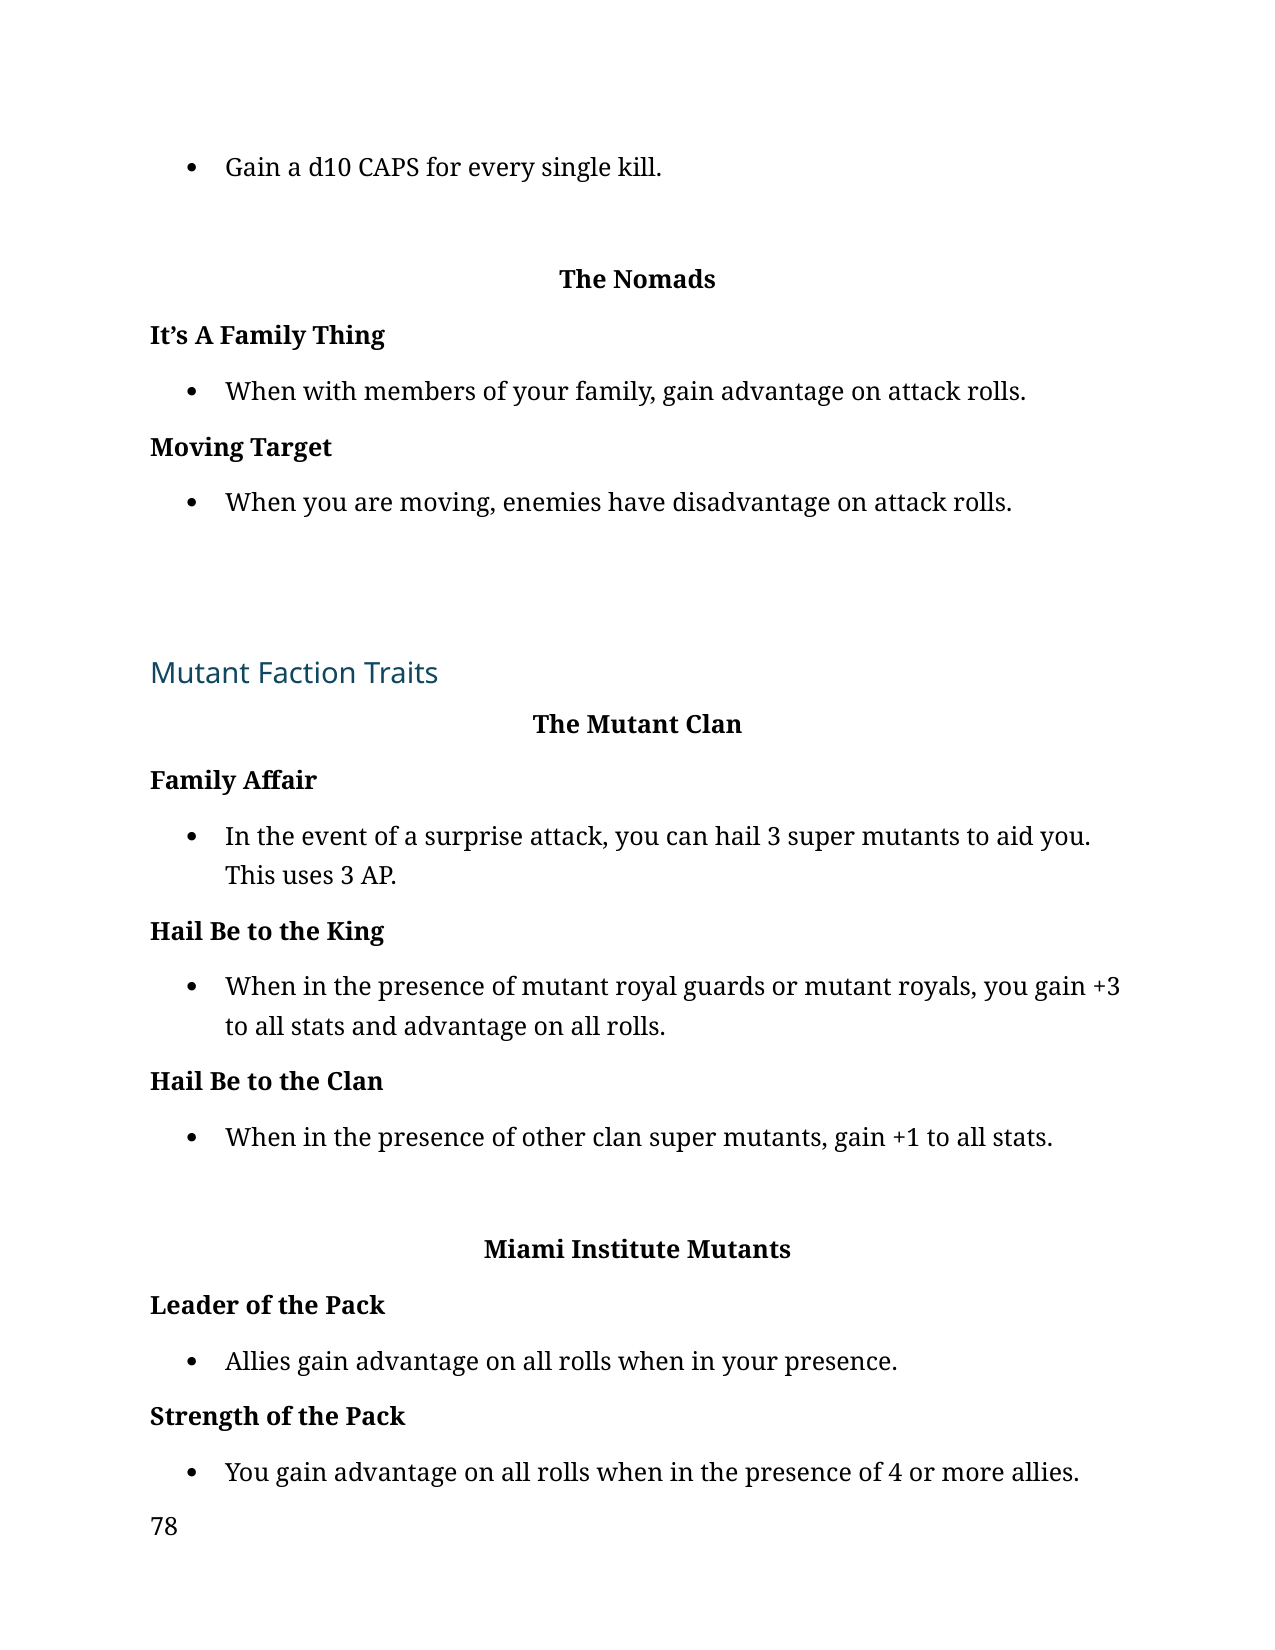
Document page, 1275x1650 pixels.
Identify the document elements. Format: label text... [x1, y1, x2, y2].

text Miami Institute Mutants [150, 1231, 1125, 1266]
text Moving Target [150, 429, 1125, 463]
text The Nomads [150, 262, 1125, 296]
subtitle Mutant Faction Traits [150, 652, 1125, 692]
text Strength of the Pack [150, 1399, 1125, 1433]
list In the event of a surprise attack, you can hail 3 super mutants to aid you. This uses 3 AP. [187, 818, 1125, 891]
list Gain a d10 CAPS for every single kill. [187, 150, 1125, 184]
text Leader of the Pack [150, 1287, 1125, 1321]
text It’s A Family Thing [150, 317, 1125, 352]
list You gain advantage on all rolls when in the presence of 4 or more allies. [187, 1455, 1125, 1489]
list When with members of your family, gain advantage on attack rolls. [187, 373, 1125, 407]
text Family Affair [150, 762, 1125, 796]
list When in the presence of other clan super mutants, gain +1 to all stats. [187, 1120, 1125, 1154]
list When you are moving, enemies have disadvantage on attack rolls. [187, 485, 1125, 519]
text Hail Be to the Clan [150, 1064, 1125, 1098]
list Allies gain advantage on all rolls when in your presence. [187, 1343, 1125, 1377]
list When in the presence of mutant royal guards or mutant royals, you gain +3 to all stats and advantage on all rolls. [187, 969, 1125, 1042]
text The Mutant Clan [150, 706, 1125, 741]
text Hail Be to the King [150, 913, 1125, 947]
